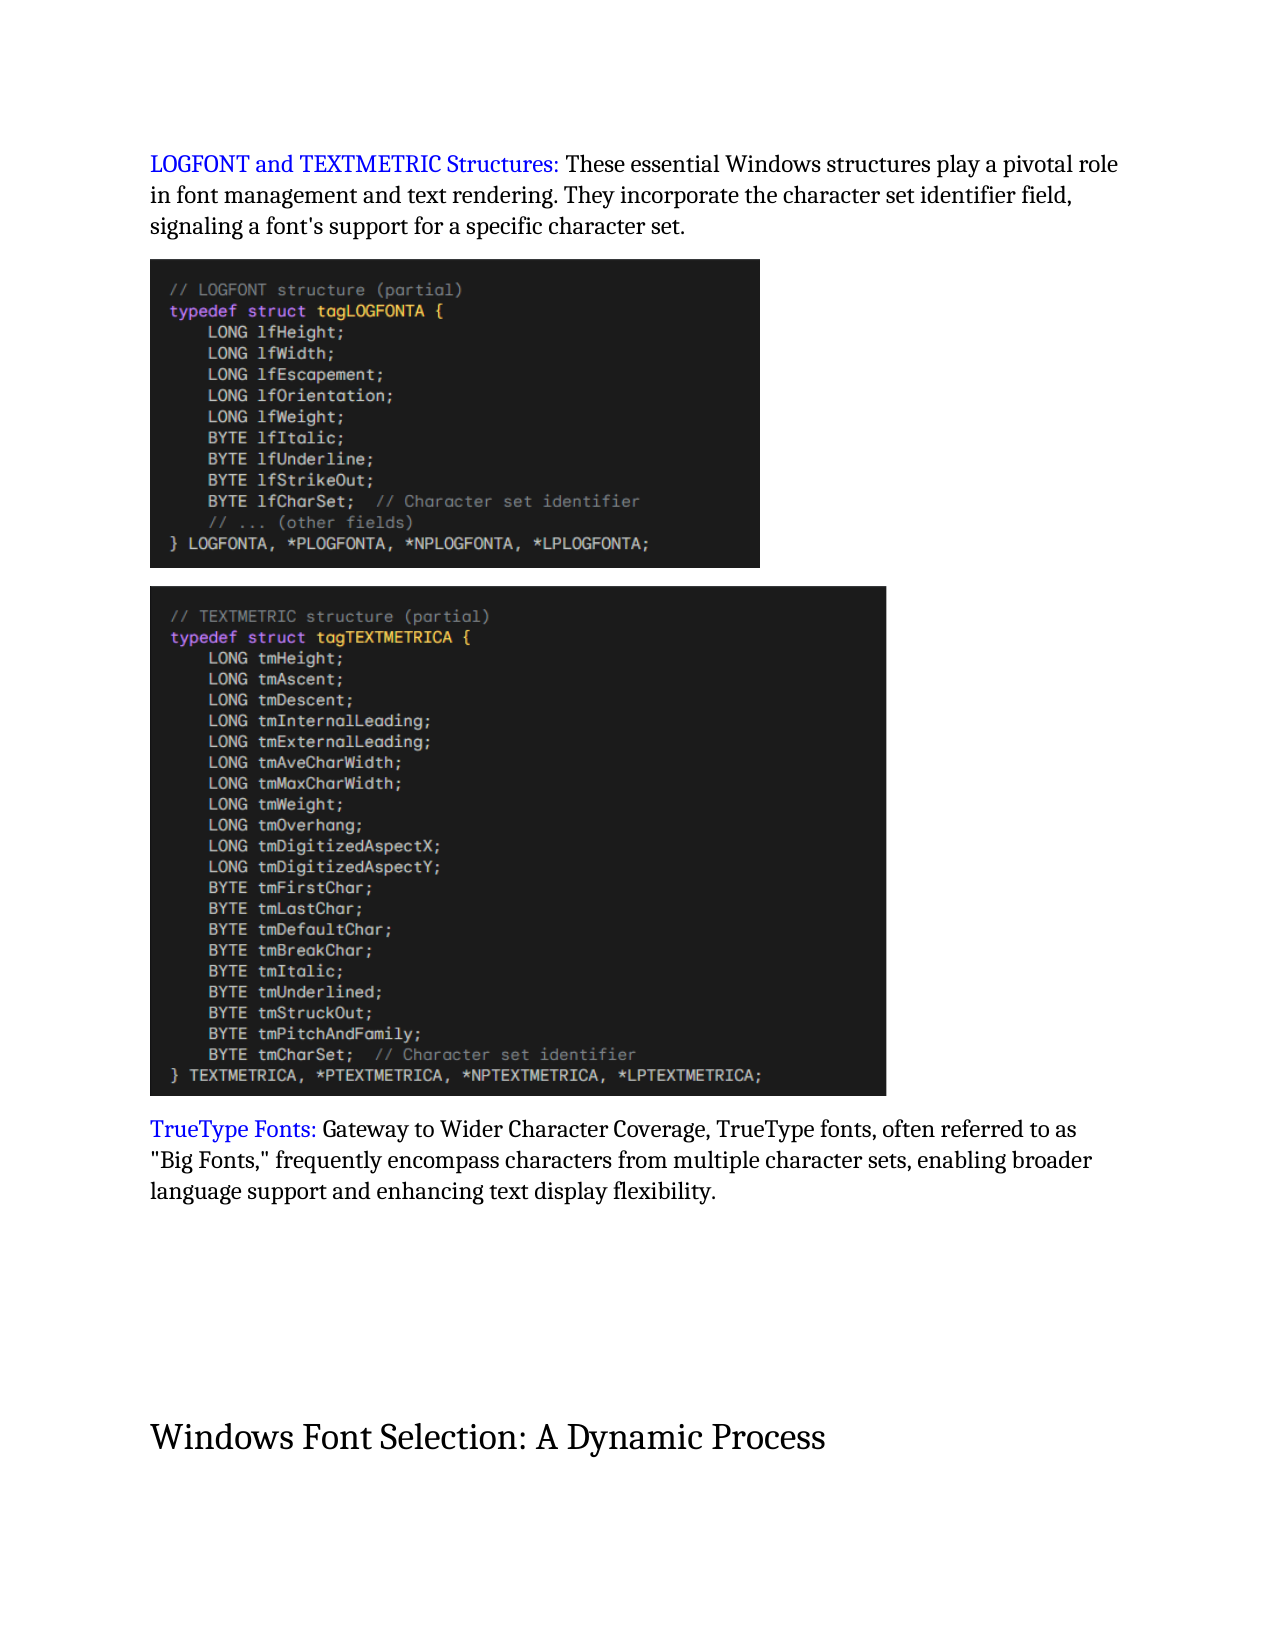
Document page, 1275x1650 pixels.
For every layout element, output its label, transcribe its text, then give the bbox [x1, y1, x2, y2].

text LOGFONT and TEXTMETRIC Structures: These essential Windows structures play a pivotal role in font management and text rendering. They incorporate the character set identifier field, signaling a font's support for a specific character set. [150, 150, 1125, 241]
text Windows Font Selection: A Dynamic Process [150, 1416, 1125, 1459]
picture [150, 586, 887, 1096]
text TrueType Fonts: Gateway to Wider Character Coverage, TrueType fonts, often referred to as "Big Fonts," frequently encompass characters from multiple character sets, enabling broader language support and enhancing text display flexibility. [150, 1115, 1125, 1206]
picture [150, 259, 760, 568]
